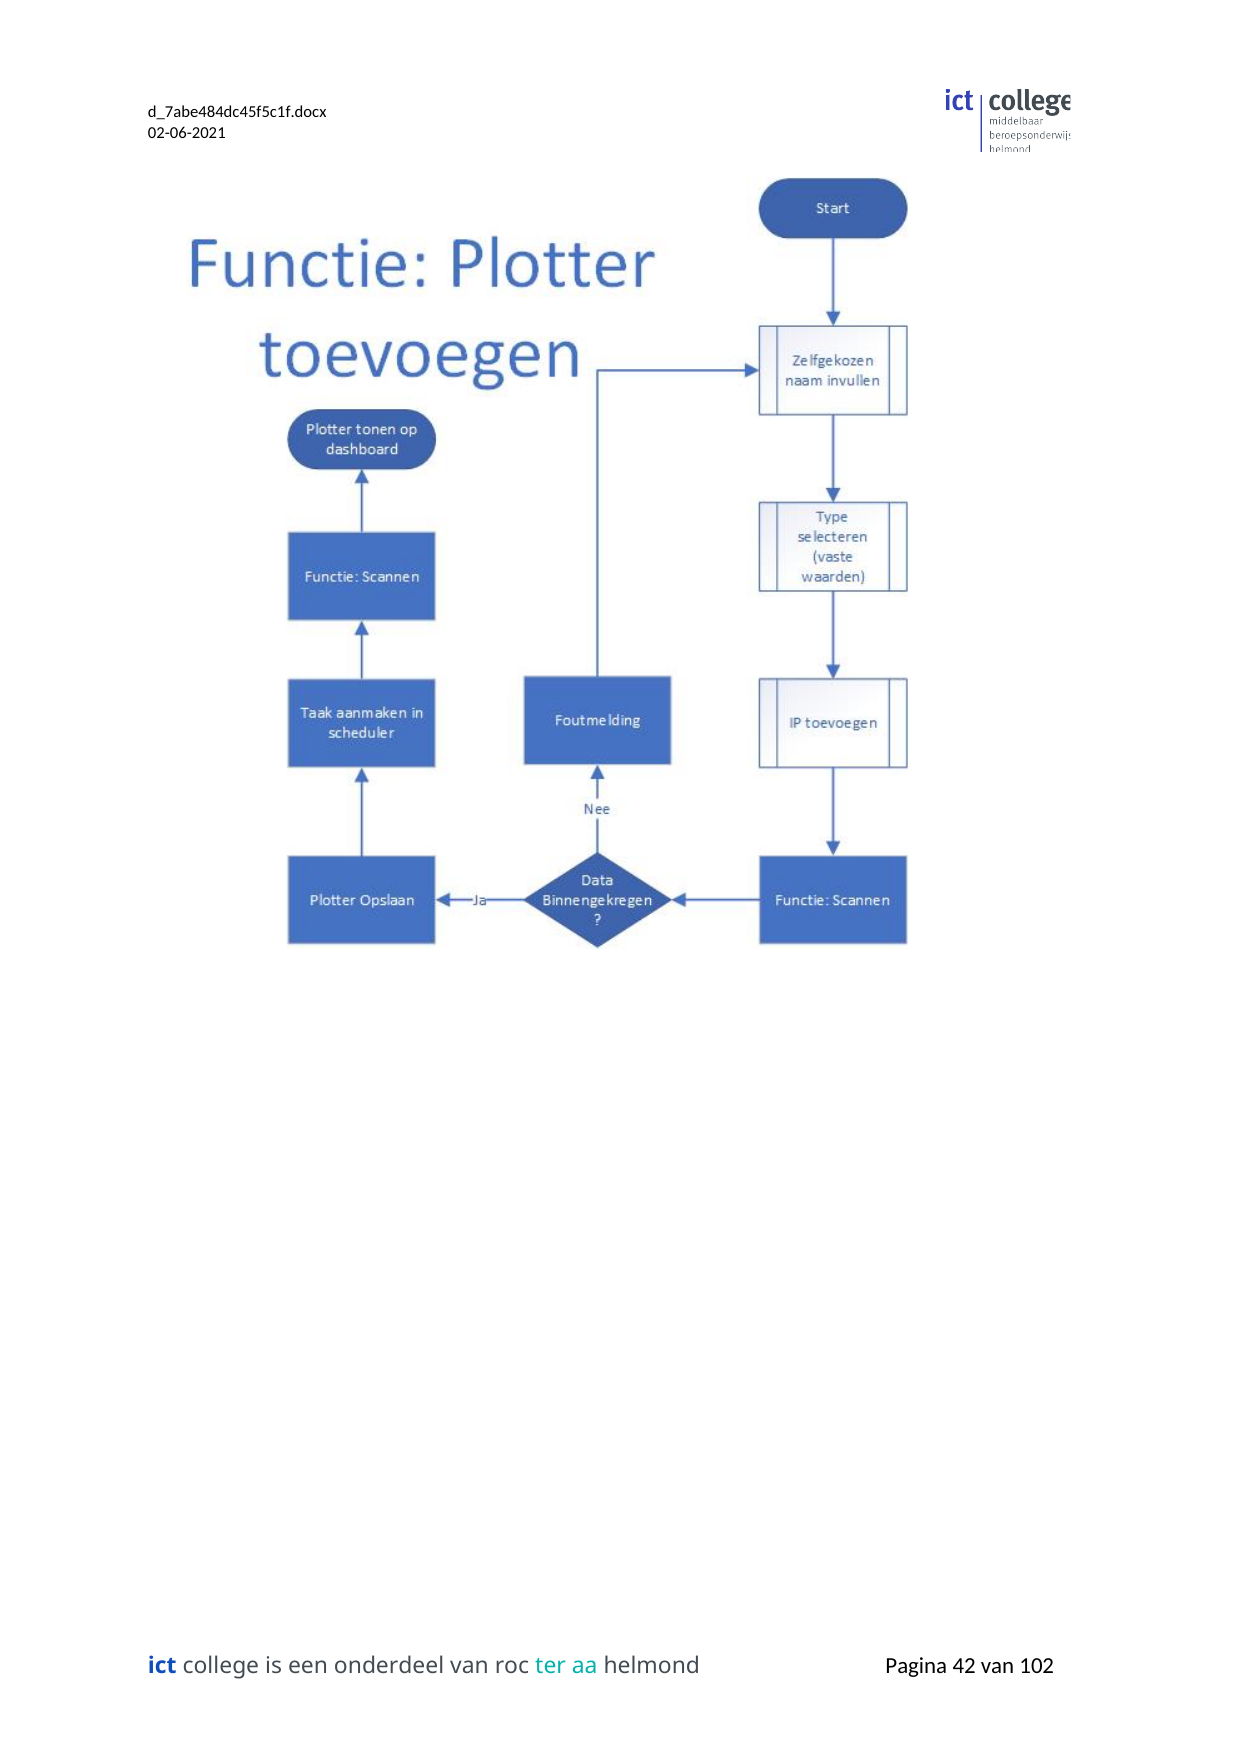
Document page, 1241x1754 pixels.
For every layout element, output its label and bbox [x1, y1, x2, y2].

picture [945, 89, 1071, 152]
picture [147, 177, 909, 949]
